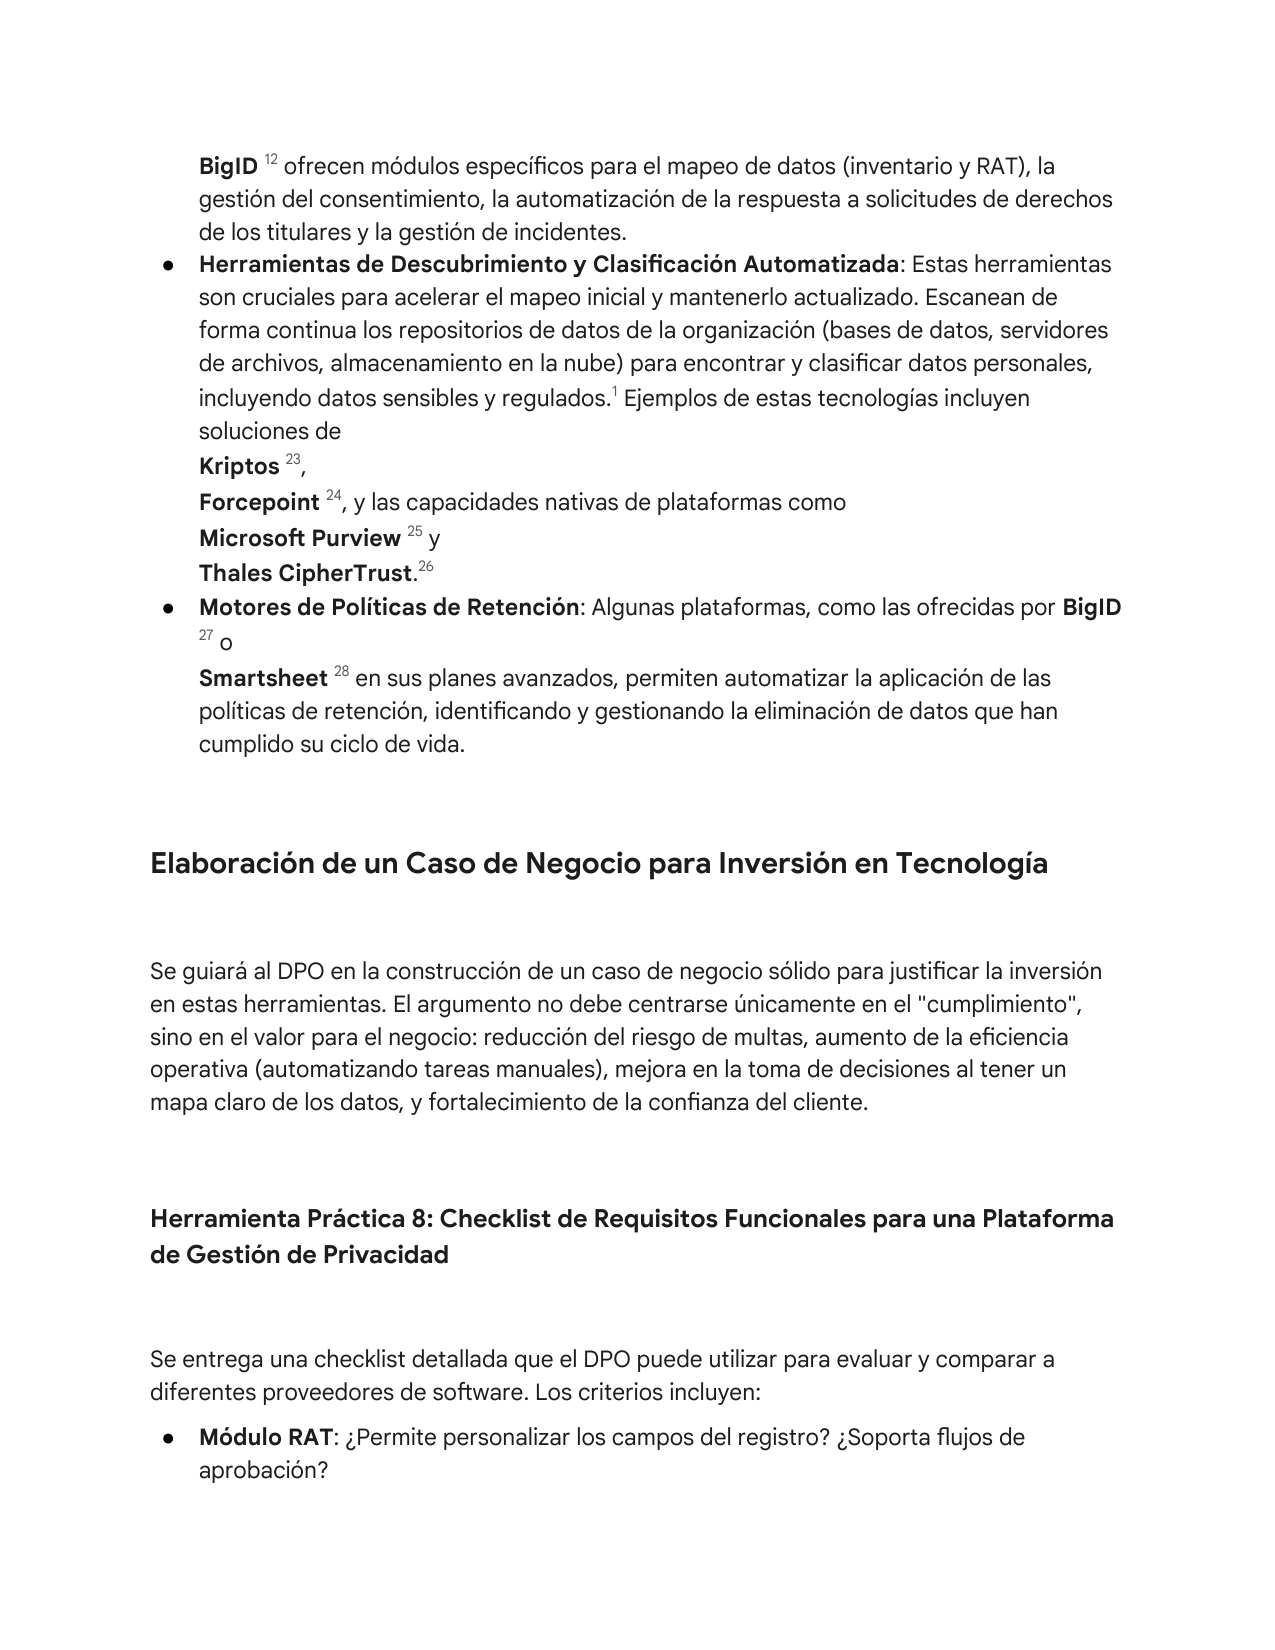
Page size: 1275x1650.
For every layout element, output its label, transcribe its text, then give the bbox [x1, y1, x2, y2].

list Módulo RAT: ¿Permite personalizar los campos del registro? ¿Soporta flujos de aprobación? [161, 1423, 1125, 1485]
list Herramientas de Descubrimiento y Clasificación Automatizada: Estas herramientas son cruciales para acelerar el mapeo inicial y mantenerlo actualizado. Escanean de forma continua los repositorios de datos de la organización (bases de datos, servidores de archivos, almacenamiento en la nube) para encontrar y clasificar datos personales, incluyendo datos sensibles y regulados.1 Ejemplos de estas tecnologías incluyen soluciones de Kriptos 23, Forcepoint 24, y las capacidades nativas de plataformas como Microsoft Purview 25 y Thales CipherTrust.26 [161, 251, 1125, 589]
text Se entrega una checklist detallada que el DPO puede utilizar para evaluar y comparar a diferentes proveedores de software. Los criterios incluyen: [150, 1345, 1125, 1407]
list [161, 150, 1125, 247]
subtitle Herramienta Práctica 8: Checklist de Requisitos Funcionales para una Plataforma de Gestión de Privacidad [150, 1204, 1125, 1271]
subtitle Elaboración de un Caso de Negocio para Inversión en Tecnología [150, 846, 1125, 882]
list Motores de Políticas de Retención: Algunas plataformas, como las ofrecidas por BigID 27 o Smartsheet 28 en sus planes avanzados, permiten automatizar la aplicación de las políticas de retención, identificando y gestionando la eliminación de datos que han cumplido su ciclo de vida. [161, 593, 1125, 759]
text Se guiará al DPO en la construcción de un caso de negocio sólido para justificar la inversión en estas herramientas. El argumento no debe centrarse únicamente en el "cumplimiento", sino en el valor para el negocio: reducción del riesgo de multas, aumento de la eficiencia operativa (automatizando tareas manuales), mejora en la toma de decisiones al tener un mapa claro de los datos, y fortalecimiento de la confianza del cliente. [150, 957, 1125, 1117]
